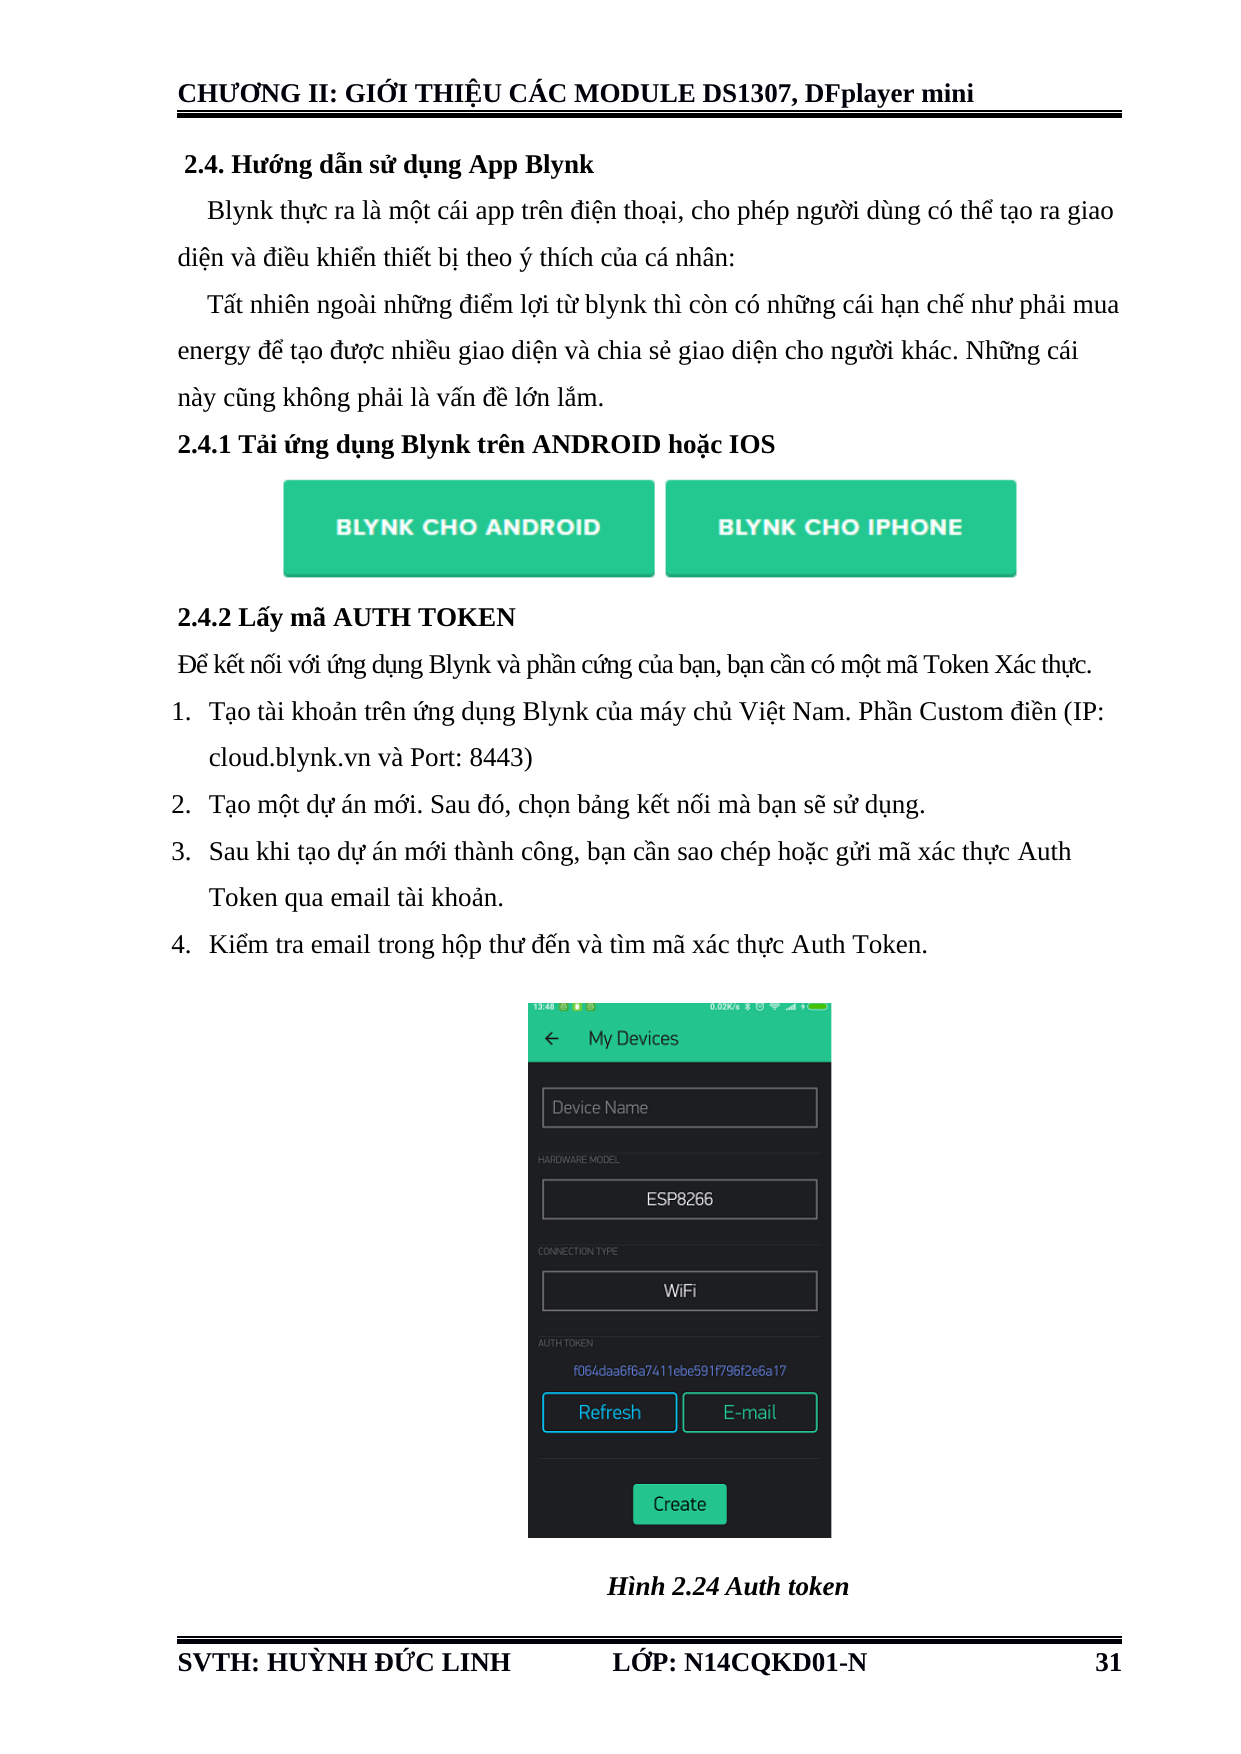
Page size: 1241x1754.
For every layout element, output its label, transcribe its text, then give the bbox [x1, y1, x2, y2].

text Tất nhiên ngoài những điểm lợi từ blynk thì còn có những cái hạn chế như phải mua energy để tạo được nhiều giao diện và chia sẻ giao diện cho người khác. Những cái này cũng không phải là vấn đề lớn lắm. [177, 288, 1122, 412]
list Tạo một dự án mới. Sau đó, chọn bảng kết nối mà bạn sẽ sử dụng. [171, 788, 1122, 819]
text Blynk thực ra là một cái app trên điện thoại, cho phép người dùng có thể tạo ra giao diện và điều khiển thiết bị theo ý thích của cá nhân: [177, 194, 1122, 272]
list Sau khi tạo dự án mới thành công, bạn cần sao chép hoặc gửi mã xác thực Auth Token qua email tài khoản. [171, 834, 1122, 912]
subtitle 2.4.2 Lấy mã AUTH TOKEN [238, 601, 1122, 632]
picture [277, 474, 1023, 587]
picture [528, 1003, 832, 1538]
subtitle 2.4. Hướng dẫn sử dụng App Blynk [177, 148, 1122, 179]
list Tạo tài khoản trên ứng dụng Blynk của máy chủ Việt Nam. Phần Custom điền (IP: cloud.blynk.vn và Port: 8443) [171, 694, 1122, 772]
text Để kết nối với ứng dụng Blynk và phần cứng của bạn, bạn cần có một mã Token Xác thực. [177, 648, 1122, 679]
list Kiểm tra email trong hộp thư đến và tìm mã xác thực Auth Token. [171, 928, 1122, 959]
subtitle 2.4.1 Tải ứng dụng Blynk trên ANDROID hoặc IOS [177, 428, 1122, 459]
